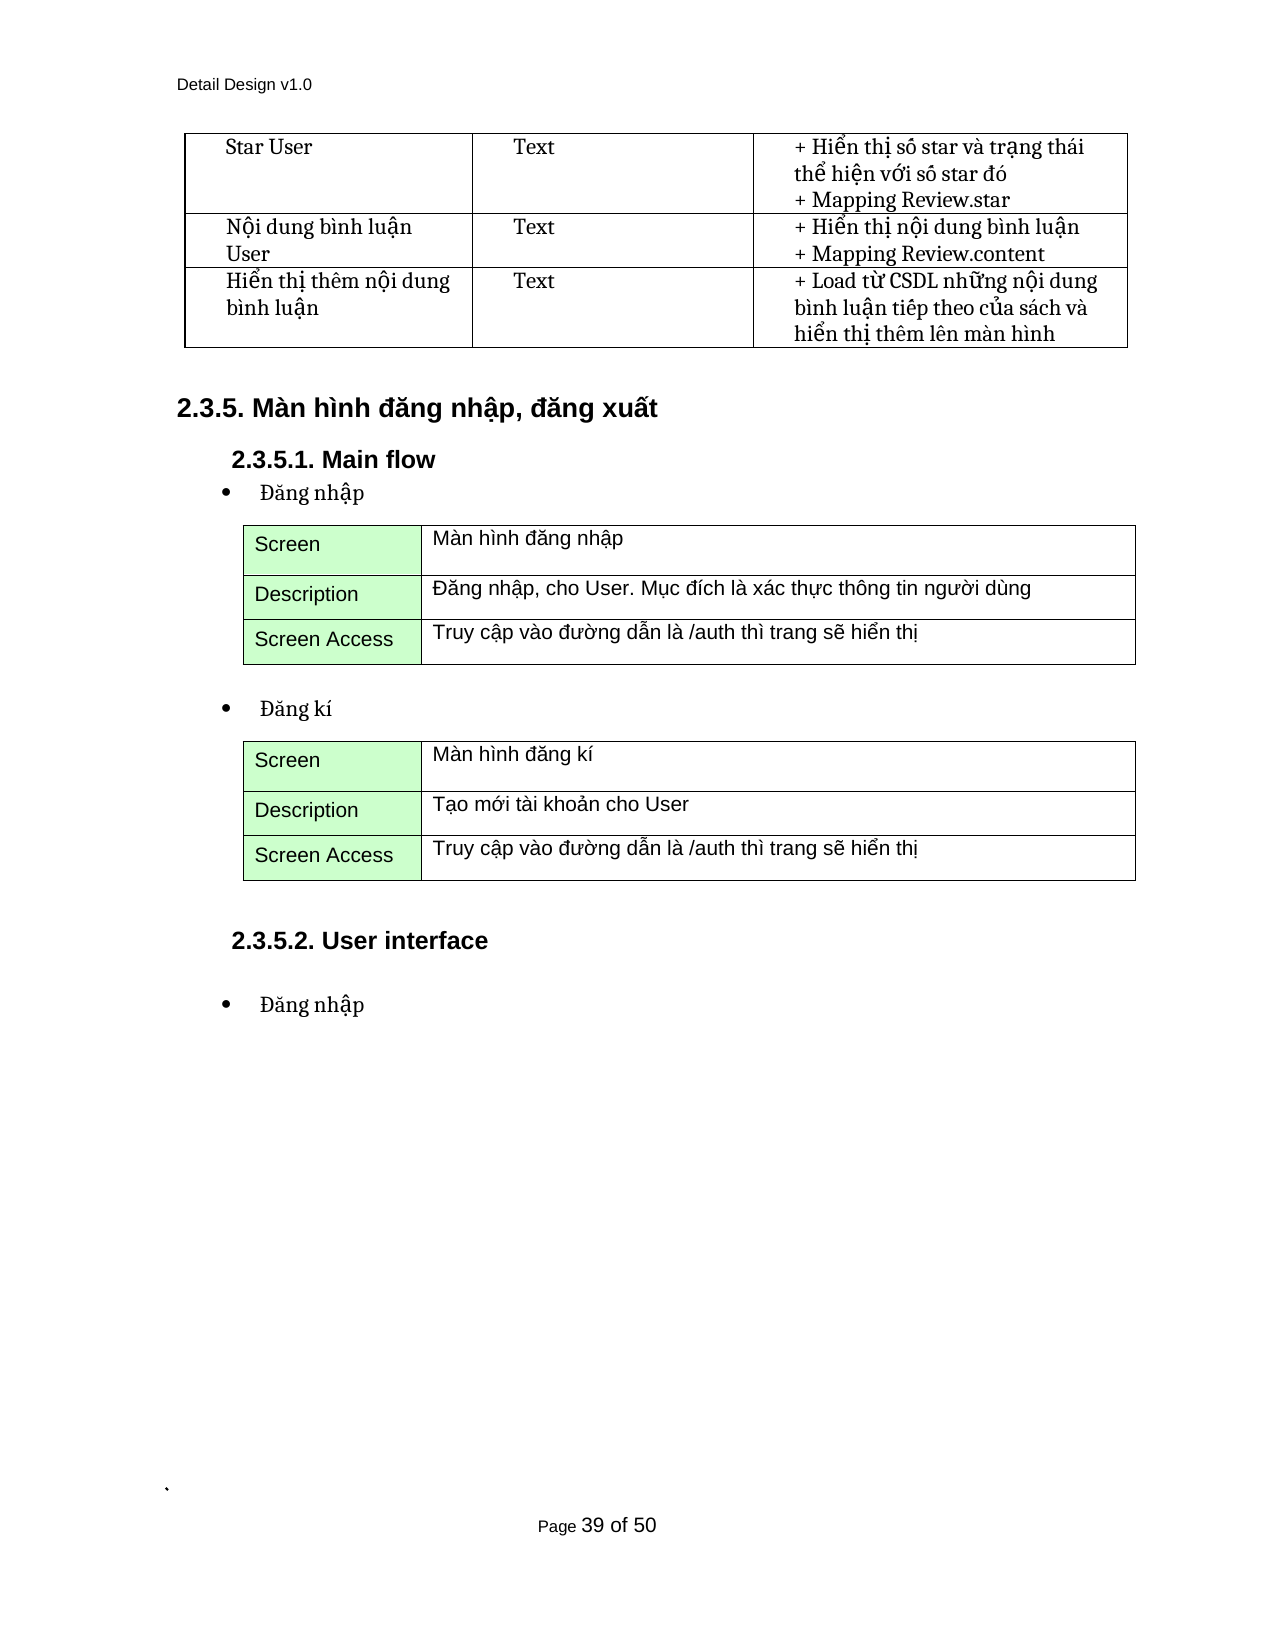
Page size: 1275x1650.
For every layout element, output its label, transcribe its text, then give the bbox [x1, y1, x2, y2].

subtitle Main flow [231, 445, 1128, 473]
table_cell Đăng nhập, cho User. Mục đích là xác thực thông tin người dùng [422, 576, 1135, 619]
subtitle User interface [231, 926, 1128, 954]
list Đăng nhập [222, 480, 1128, 506]
table_cell Hiển thị thêm nội dung bình luận [186, 268, 472, 347]
table_header Màn hình đăng kí [422, 742, 1135, 791]
table_header Screen [244, 526, 421, 574]
table_cell Tạo mới tài khoản cho User [422, 792, 1135, 835]
list Đăng kí [222, 696, 1128, 722]
subtitle Màn hình đăng nhập, đăng xuất [177, 392, 1128, 423]
table_cell Star User [186, 134, 472, 213]
table_cell Truy cập vào đường dẫn là /auth thì trang sẽ hiển thị [422, 620, 1135, 664]
table_cell + Hiển thị số star và trạng thái thể hiện với số star đó + Mapping Review.star [754, 134, 1127, 213]
table_cell Truy cập vào đường dẫn là /auth thì trang sẽ hiển thị [422, 836, 1135, 880]
table_header Screen [244, 742, 421, 791]
table_cell Text [473, 134, 753, 213]
table_cell Nội dung bình luận User [186, 214, 472, 267]
table_cell Text [473, 268, 753, 347]
table_cell Screen Access [244, 620, 421, 664]
list Đăng nhập [222, 992, 1128, 1018]
table_cell Text [473, 214, 753, 267]
table_cell + Load từ CSDL những nội dung bình luận tiếp theo của sách và hiển thị thêm lên màn hình [754, 268, 1127, 347]
table_cell Screen Access [244, 836, 421, 880]
table_cell + Hiển thị nội dung bình luận + Mapping Review.content [754, 214, 1127, 267]
table_cell Description [244, 576, 421, 619]
table_cell Description [244, 792, 421, 835]
table_header Màn hình đăng nhập [422, 526, 1135, 574]
